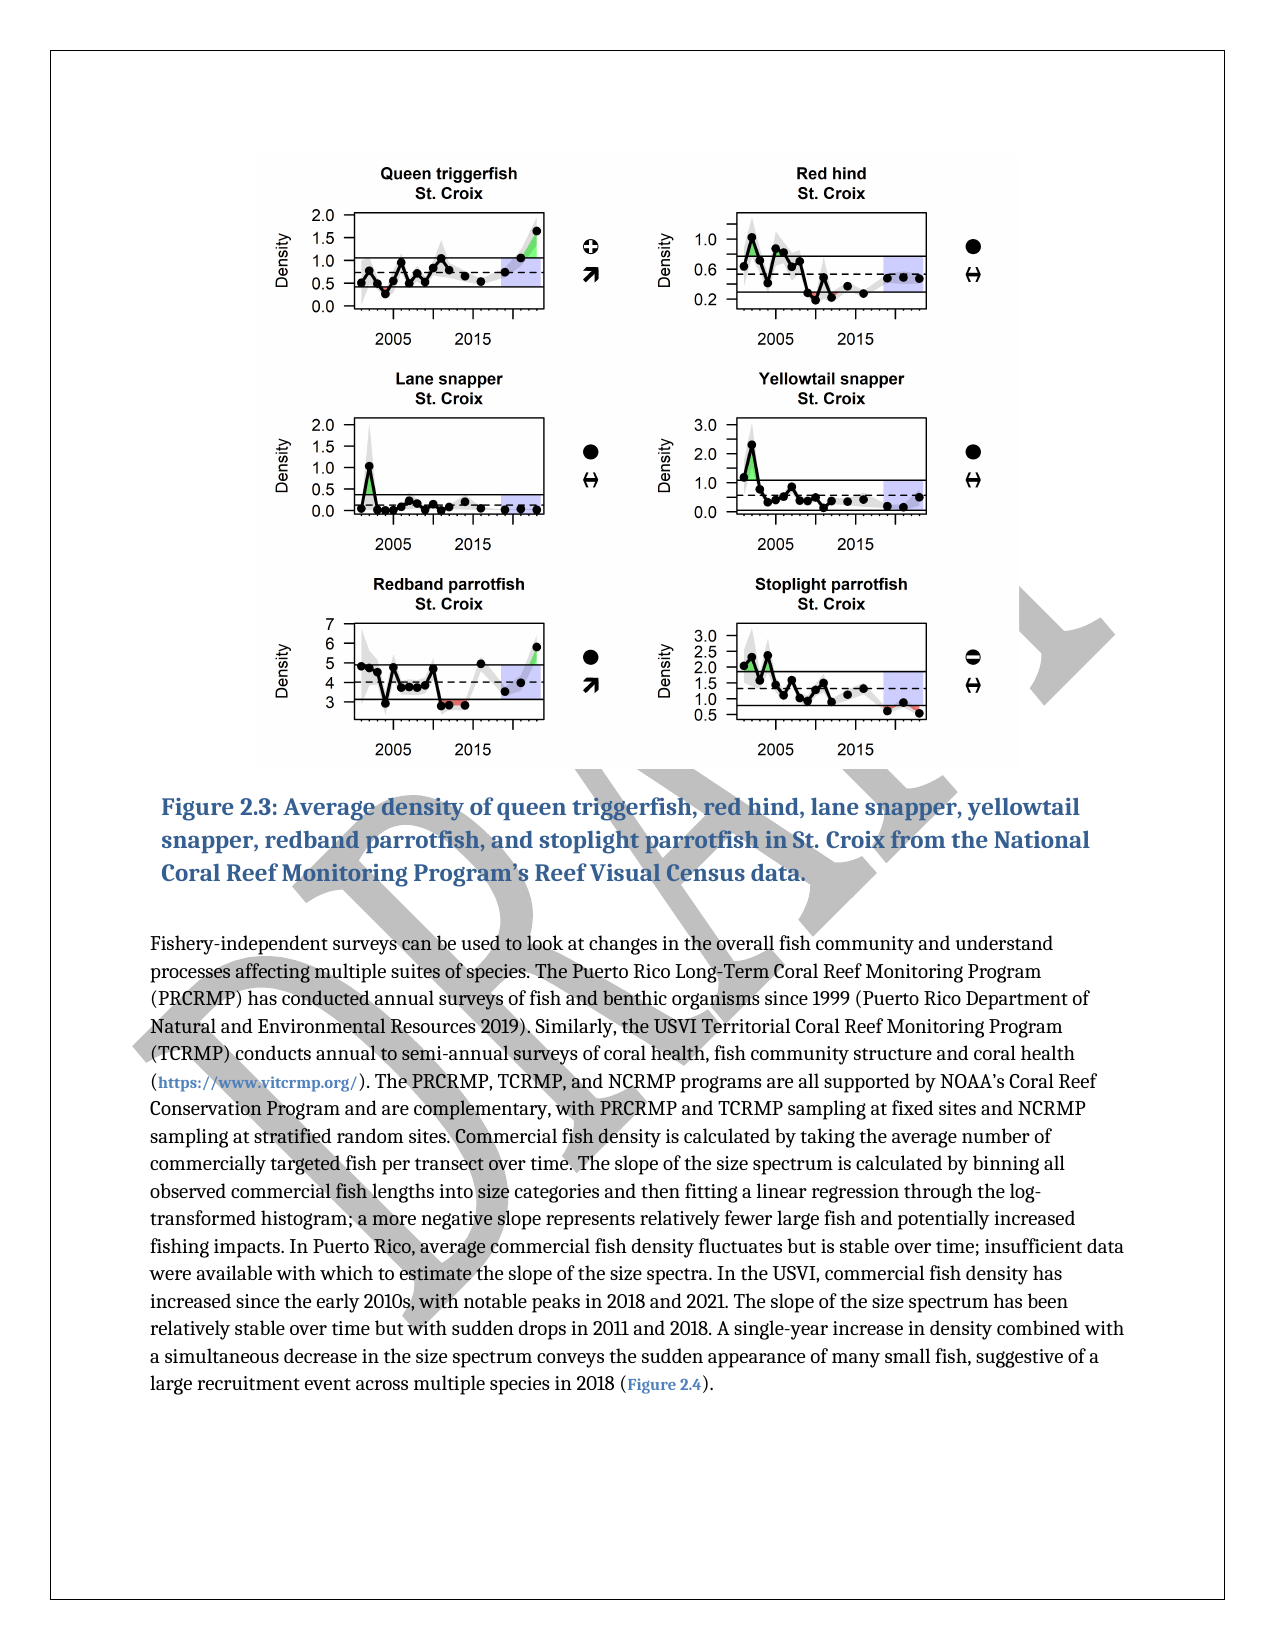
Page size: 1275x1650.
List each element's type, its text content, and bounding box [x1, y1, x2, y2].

text Fishery-independent surveys can be used to look at changes in the overall fish community and understand processes affecting multiple suites of species. The Puerto Rico Long-Term Coral Reef Monitoring Program (PRCRMP) has conducted annual surveys of fish and benthic organisms since 1999 (Puerto Rico Department of Natural and Environmental Resources 2019). Similarly, the USVI Territorial Coral Reef Monitoring Program (TCRMP) conducts annual to semi-annual surveys of coral health, fish community structure and coral health (https://www.vitcrmp.org/). The PRCRMP, TCRMP, and NCRMP programs are all supported by NOAA’s Coral Reef Conservation Program and are complementary, with PRCRMP and TCRMP sampling at fixed sites and NCRMP sampling at stratified random sites. Commercial fish density is calculated by taking the average number of commercially targeted fish per transect over time. The slope of the size spectrum is calculated by binning all observed commercial fish lengths into size categories and then fitting a linear regression through the log-transformed histogram; a more negative slope represents relatively fewer large fish and potentially increased fishing impacts. In Puerto Rico, average commercial fish density fluctuates but is stable over time; insufficient data were available with which to estimate the slope of the size spectra. In the USVI, commercial fish density has increased since the early 2010s, with notable peaks in 2018 and 2021. The slope of the size spectrum has been relatively stable over time but with sudden drops in 2011 and 2018. A single-year increase in density combined with a simultaneous decrease in the size spectrum conveys the sudden appearance of many small fish, suggestive of a large recruitment event across multiple species in 2018 (Figure 2.4). [150, 932, 1125, 1396]
picture [255, 153, 1020, 769]
table_header Figure 2.3: Average density of queen triggerfish, red hind, lane snapper, yellowtail snapper, redband parrotfish, and stoplight parrotfish in St. Croix from the National Coral Reef Monitoring Program’s Reef Visual Census data. [150, 150, 1125, 913]
